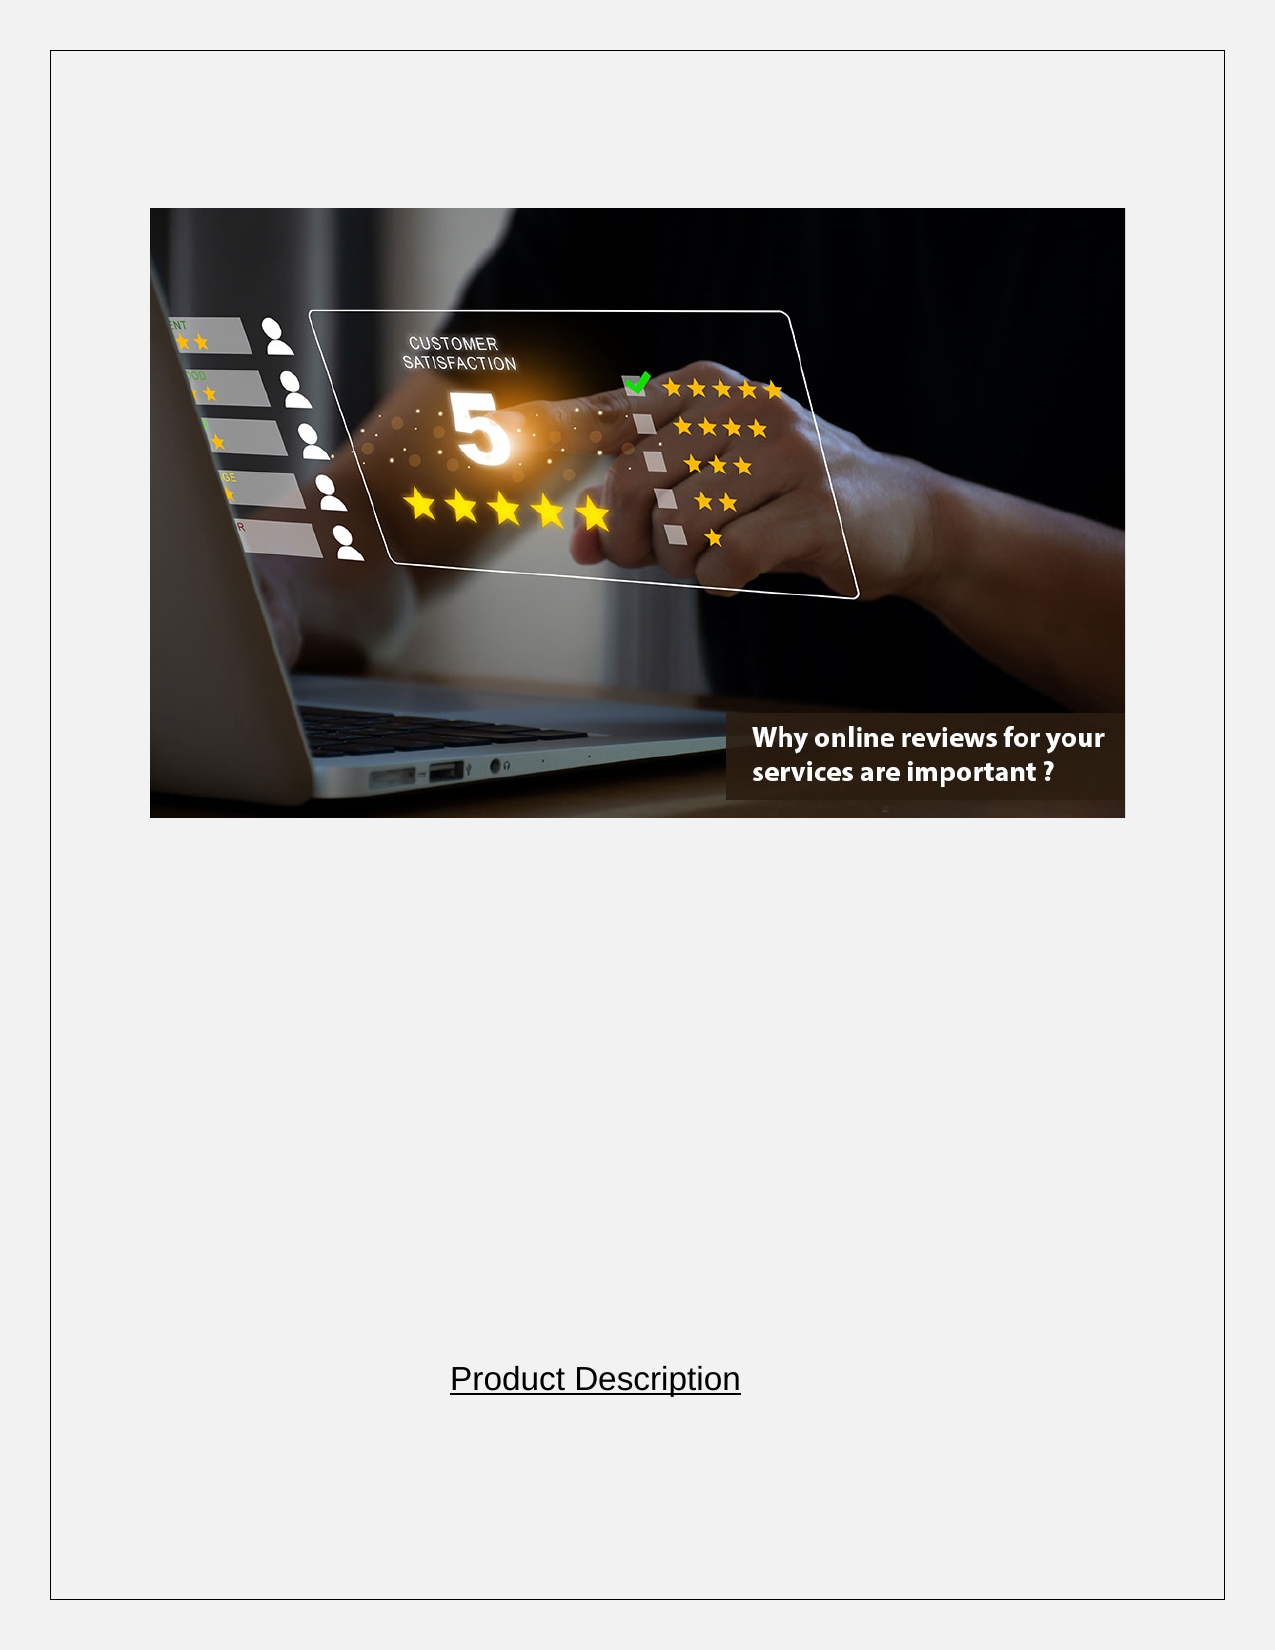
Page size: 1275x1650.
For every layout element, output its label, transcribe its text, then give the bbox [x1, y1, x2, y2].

picture [150, 208, 1125, 818]
text Product Description [375, 1359, 1125, 1398]
